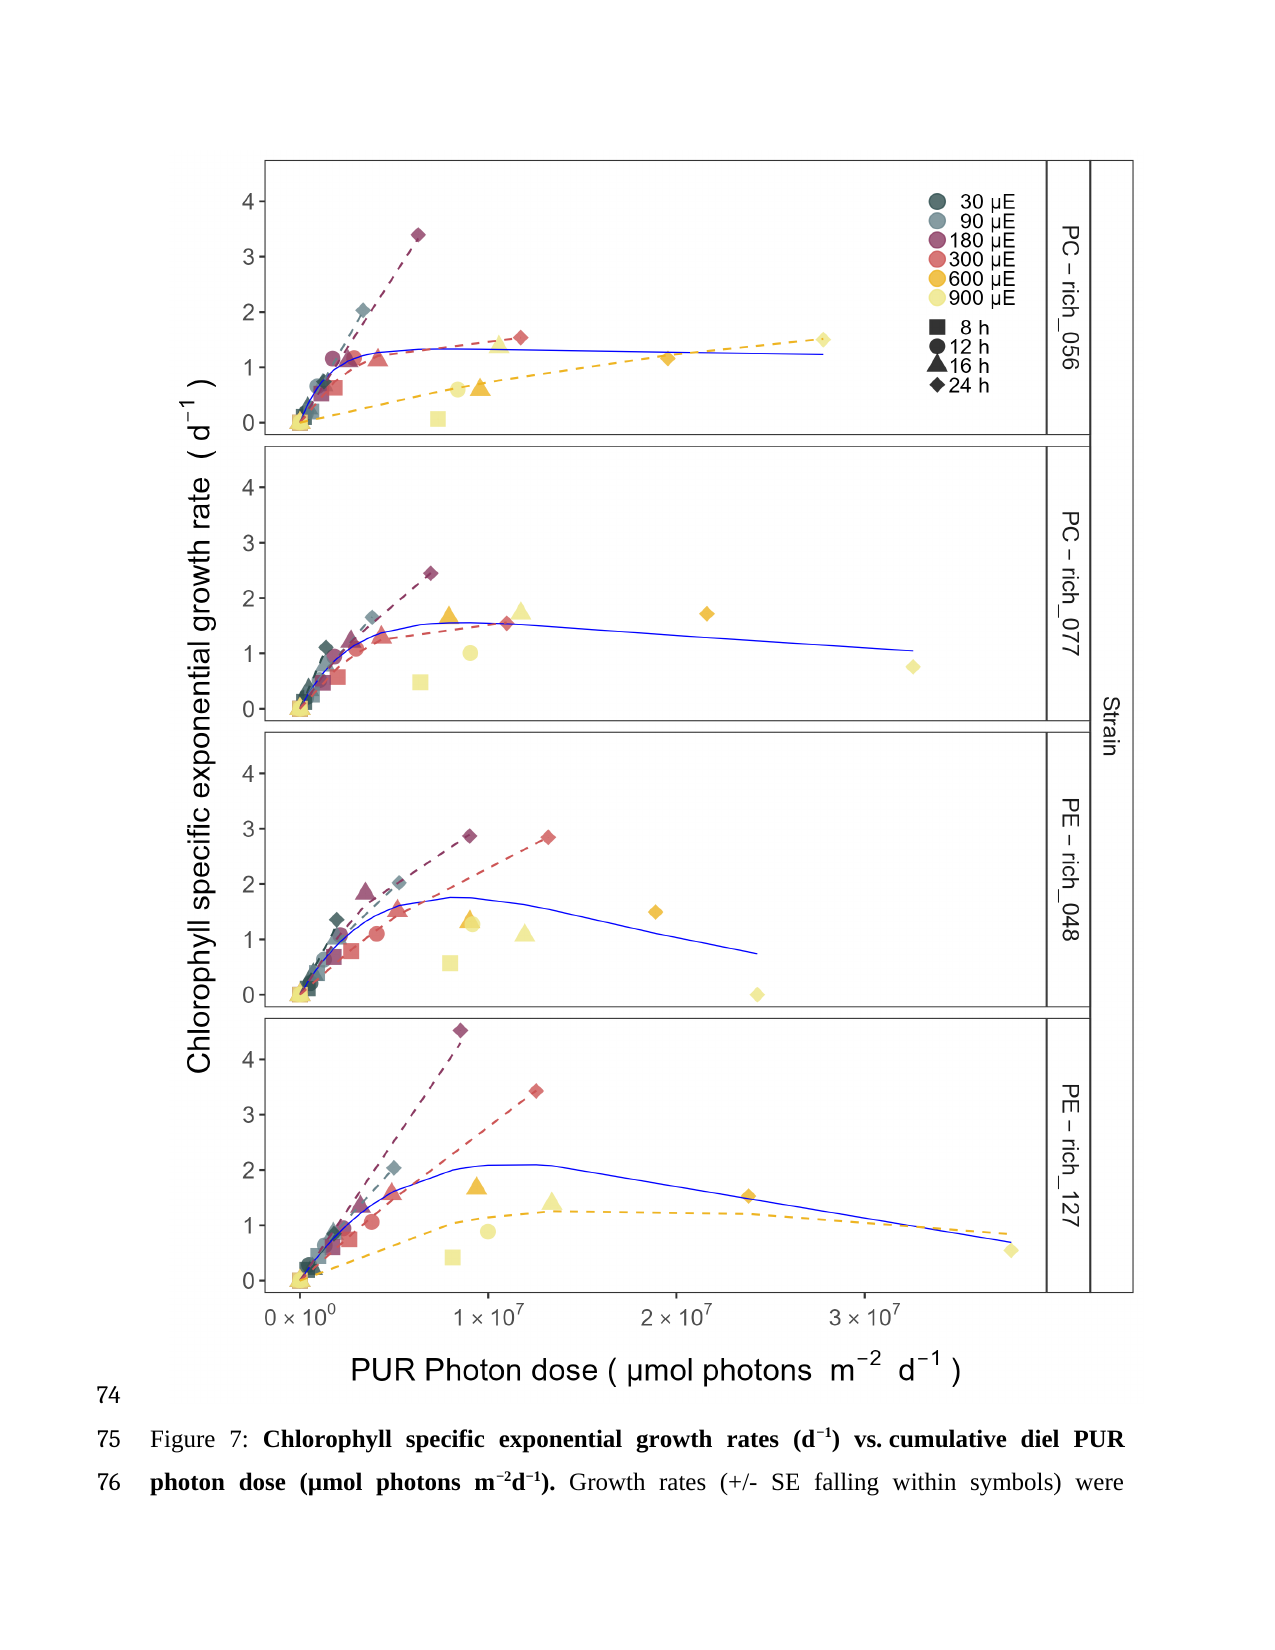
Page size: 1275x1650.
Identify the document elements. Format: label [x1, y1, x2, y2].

text [150, 1424, 1125, 1496]
picture [168, 150, 1144, 1404]
